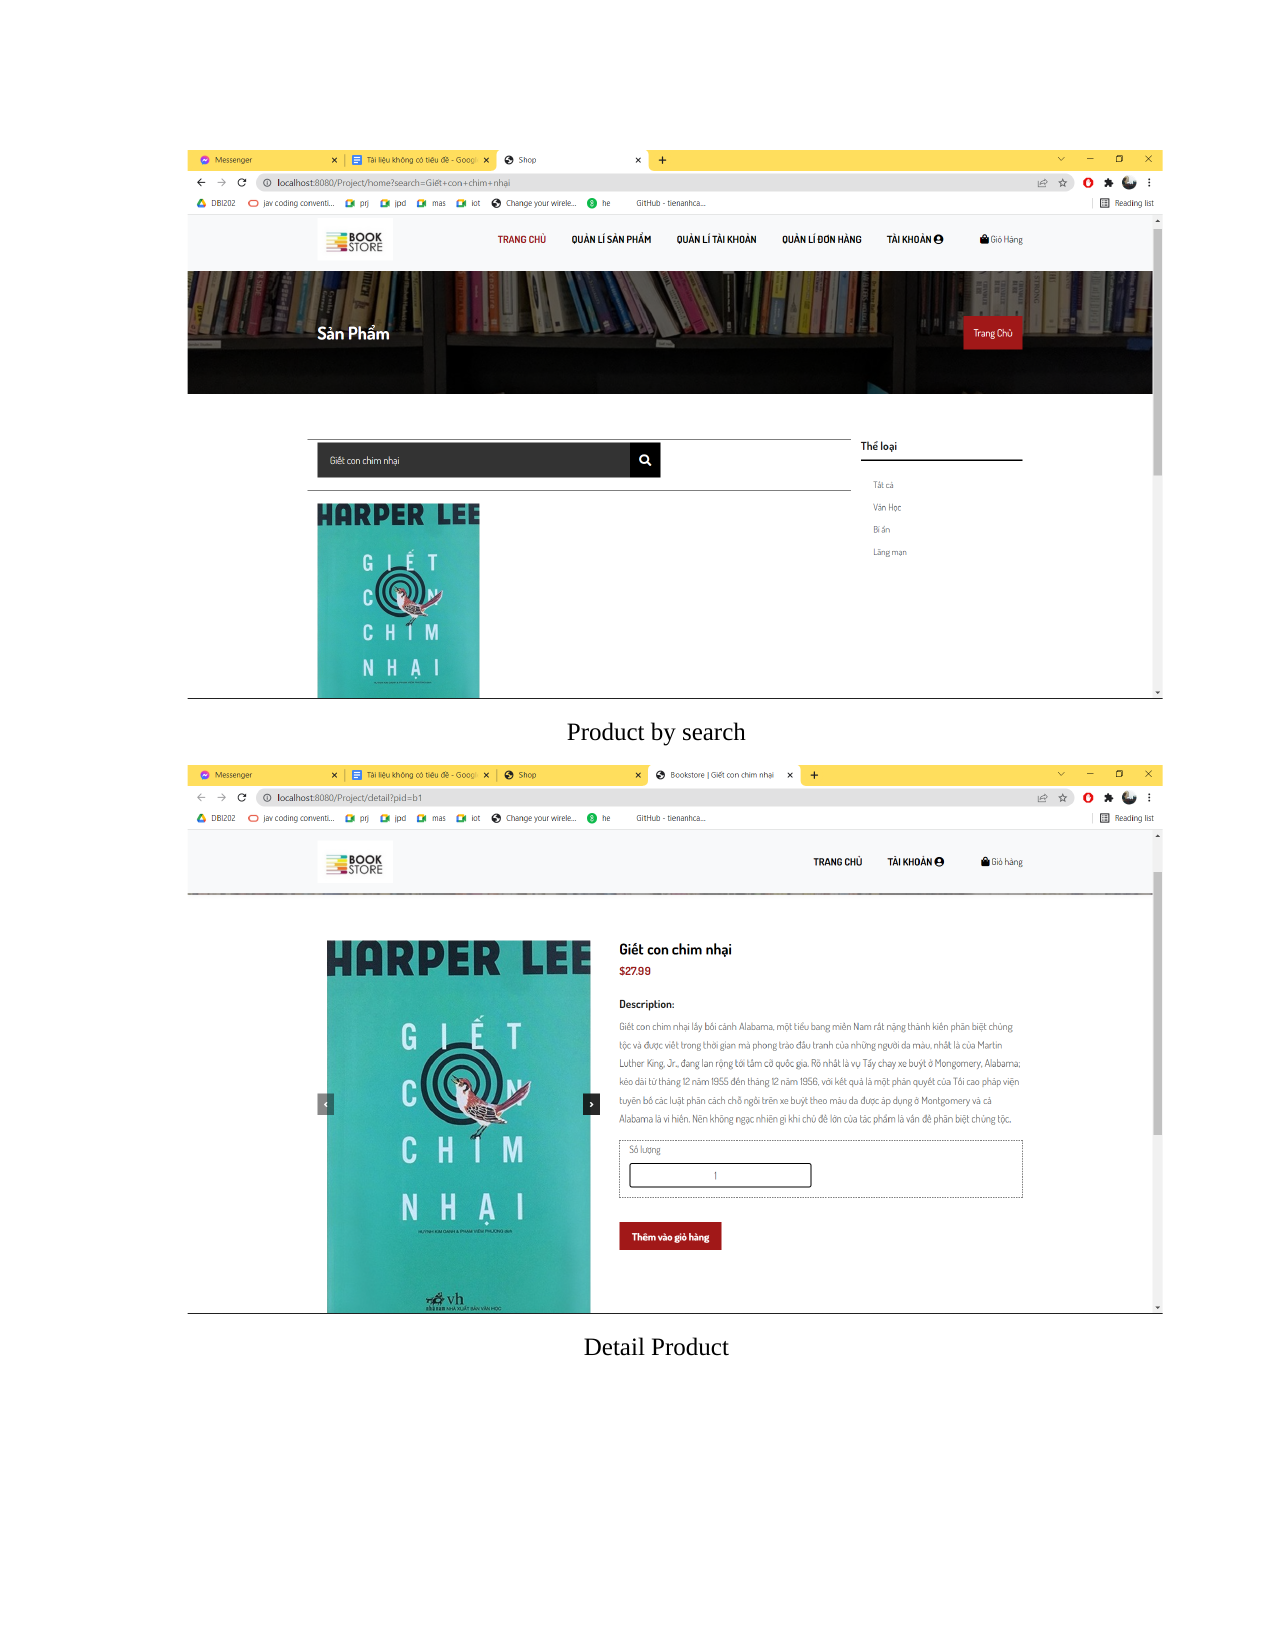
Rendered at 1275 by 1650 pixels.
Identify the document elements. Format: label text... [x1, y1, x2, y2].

picture [187, 150, 1163, 699]
text Detail Product [187, 1332, 1125, 1361]
text Product by search [187, 717, 1125, 746]
picture [187, 765, 1163, 1314]
